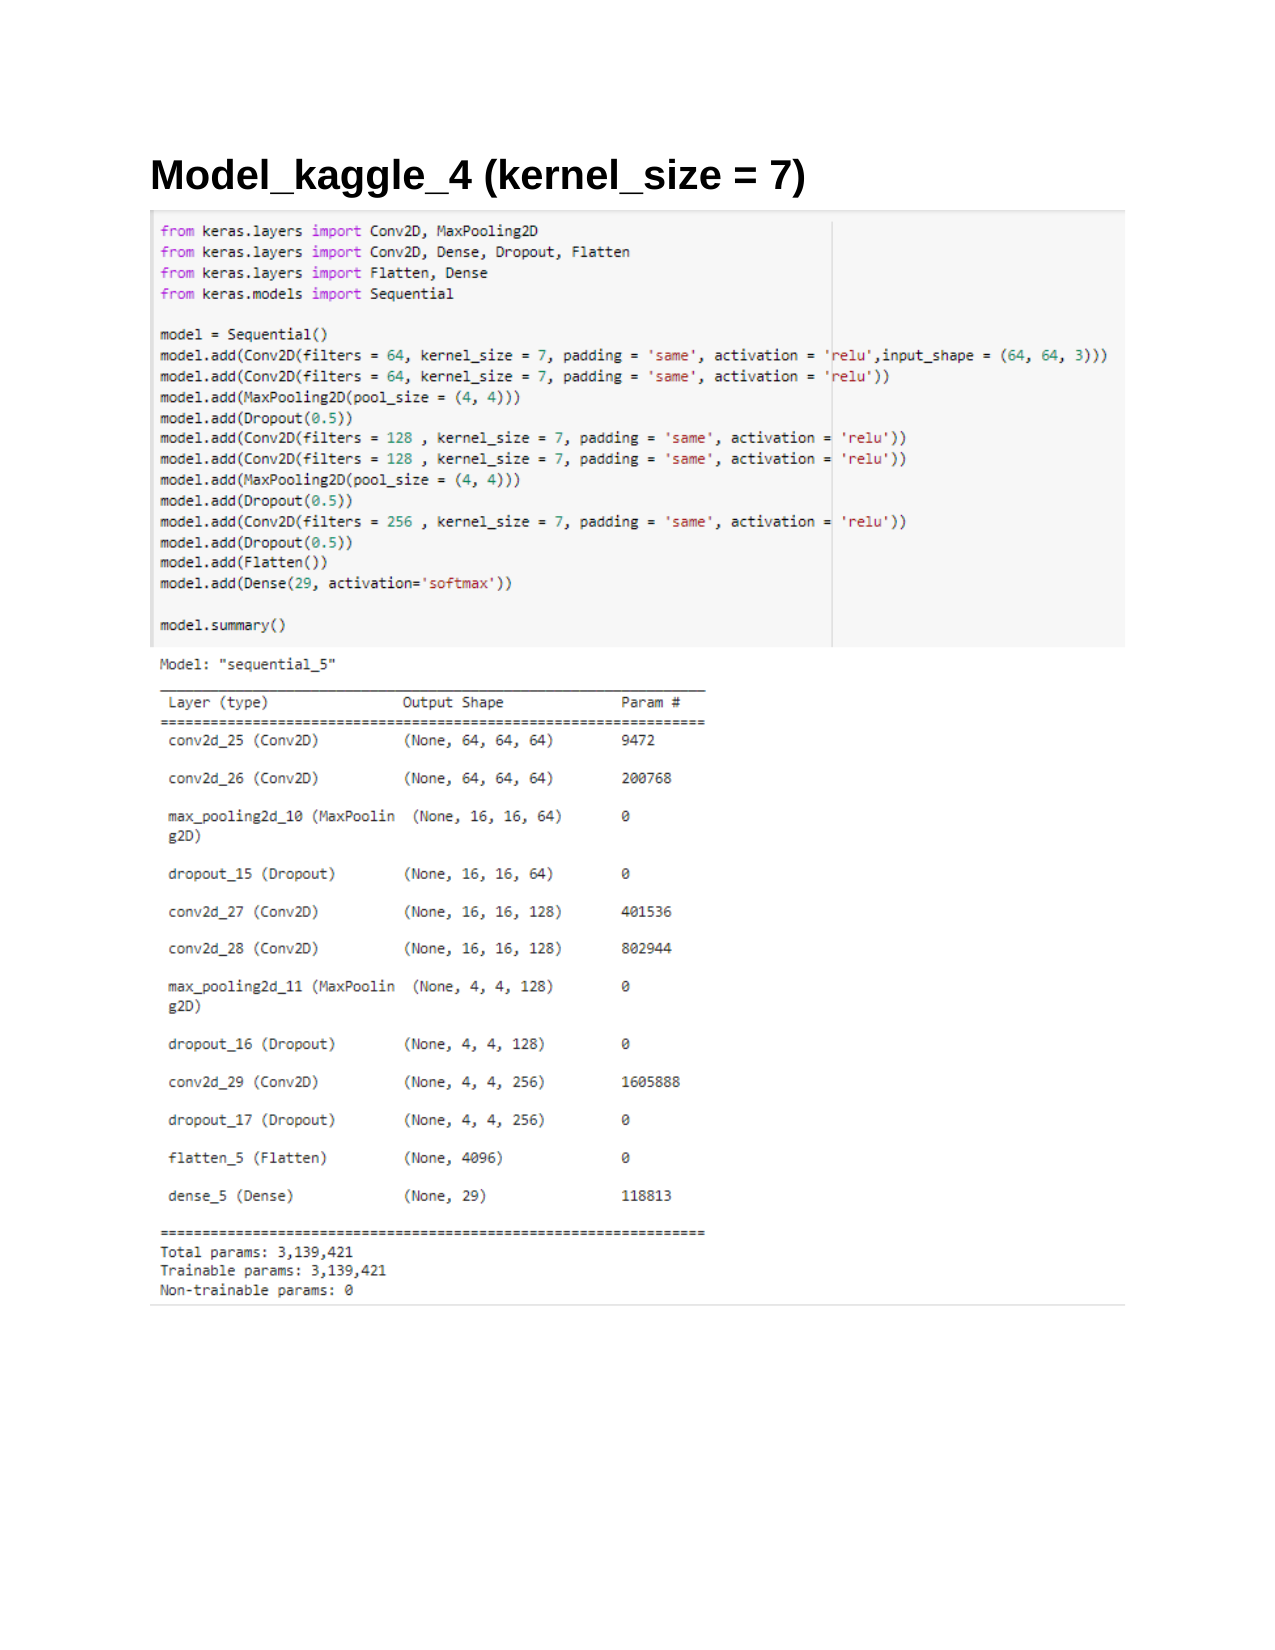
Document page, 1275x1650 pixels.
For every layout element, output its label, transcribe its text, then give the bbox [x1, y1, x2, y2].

picture [150, 210, 1125, 1311]
subtitle Model_kaggle_4 (kernel_size = 7) [150, 150, 1125, 198]
